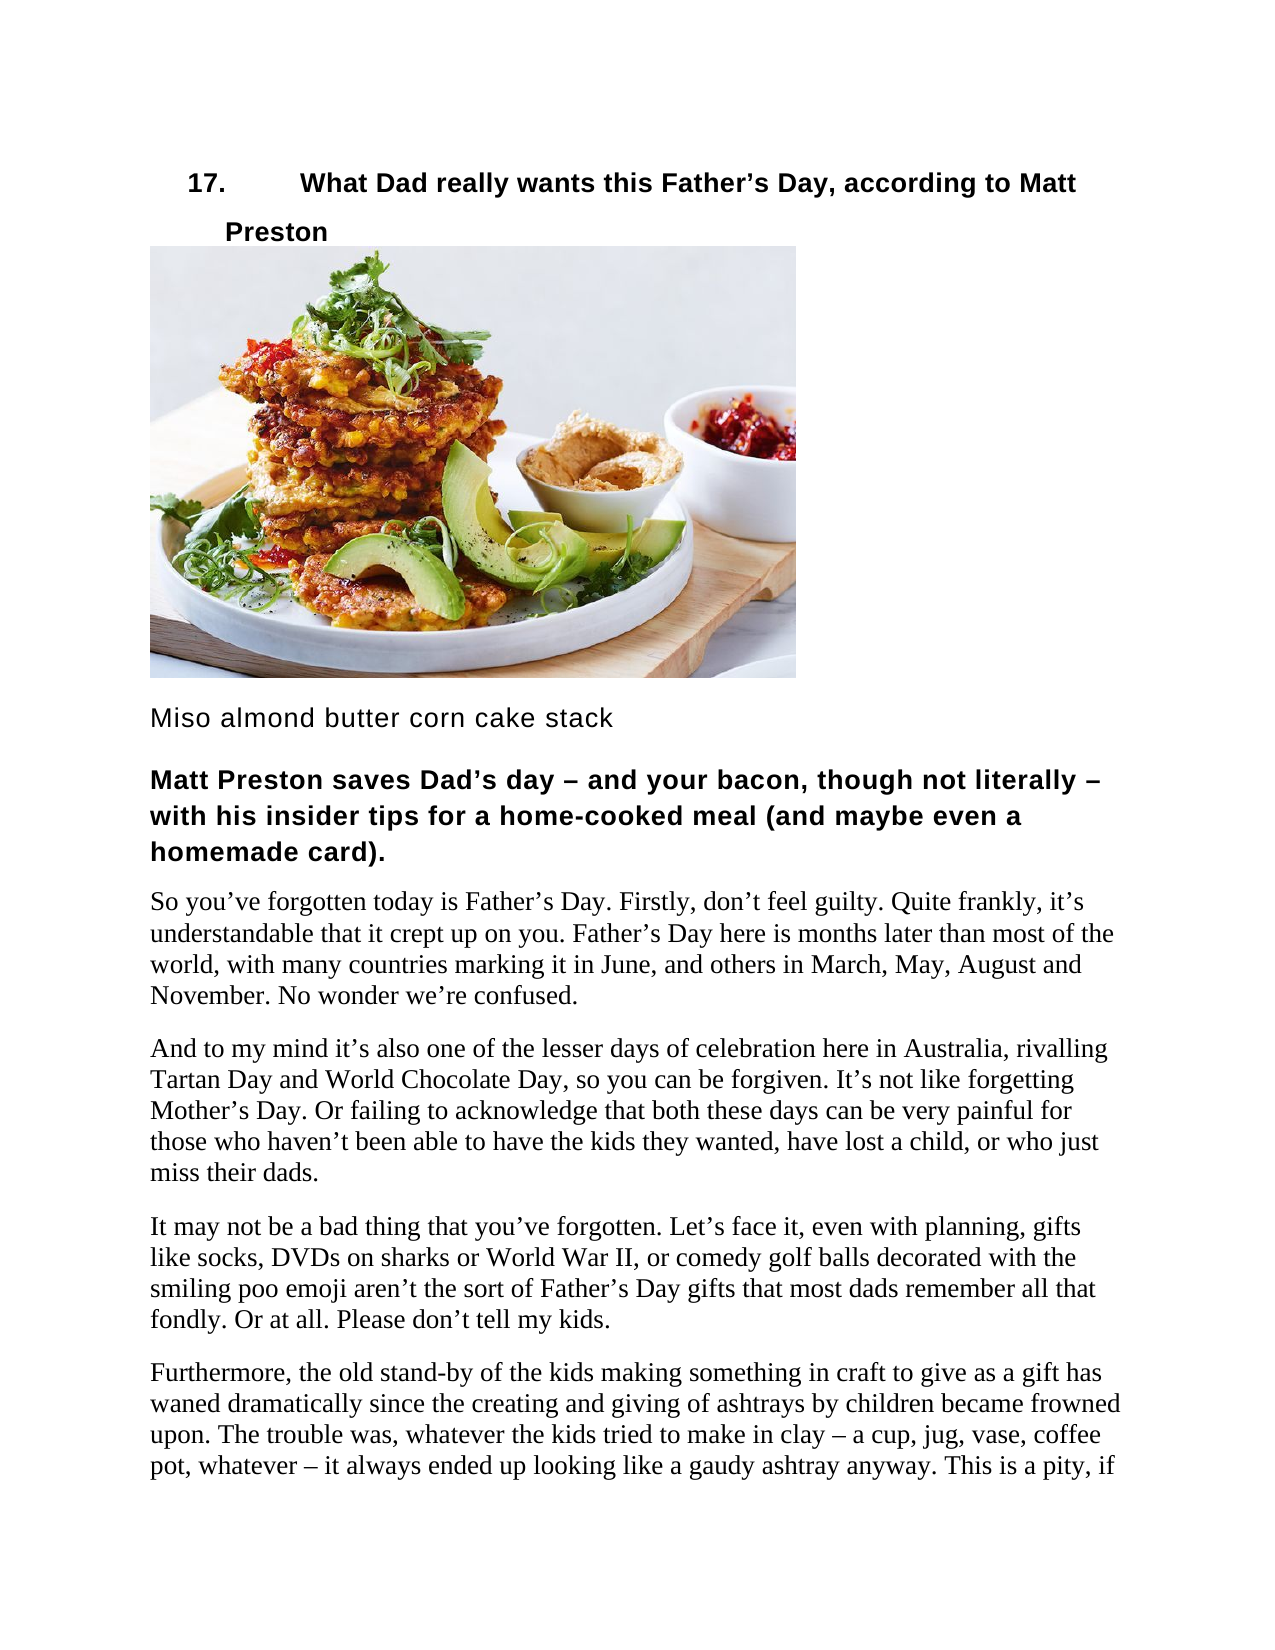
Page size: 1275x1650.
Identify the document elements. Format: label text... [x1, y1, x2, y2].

text And to my mind it’s also one of the lesser days of celebration here in Australia, rivalling Tartan Day and World Chocolate Day, so you can be forgiven. It’s not like forgetting Mother’s Day. Or failing to acknowledge that both these days can be very painful for those who haven’t been able to have the kids they wanted, have lost a child, or who just miss their dads. [150, 1032, 1125, 1188]
text So you’ve forgotten today is Father’s Day. Firstly, don’t feel guilty. Quite frankly, it’s understandable that it crept up on you. Father’s Day here is months later than most of the world, with many countries marking it in June, and others in March, May, August and November. No wonder we’re confused. [150, 886, 1125, 1010]
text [150, 1356, 1125, 1481]
picture [150, 246, 796, 678]
text It may not be a bad thing that you’ve forgotten. Let’s face it, even with planning, gifts like socks, DVDs on sharks or World War II, or comedy golf balls decorated with the smiling poo emoji aren’t the sort of Father’s Day gifts that most dads remember all that fondly. Or at all. Please don’t tell my kids. [150, 1209, 1125, 1334]
subtitle What Dad really wants this Father’s Day, according to Matt Preston [187, 150, 1125, 247]
text Matt Preston saves Dad’s day – and your bacon, though not literally – with his insider tips for a home-cooked meal (and maybe even a homemade card). [150, 759, 1125, 867]
text Miso almond butter corn cake stack [150, 702, 1125, 733]
